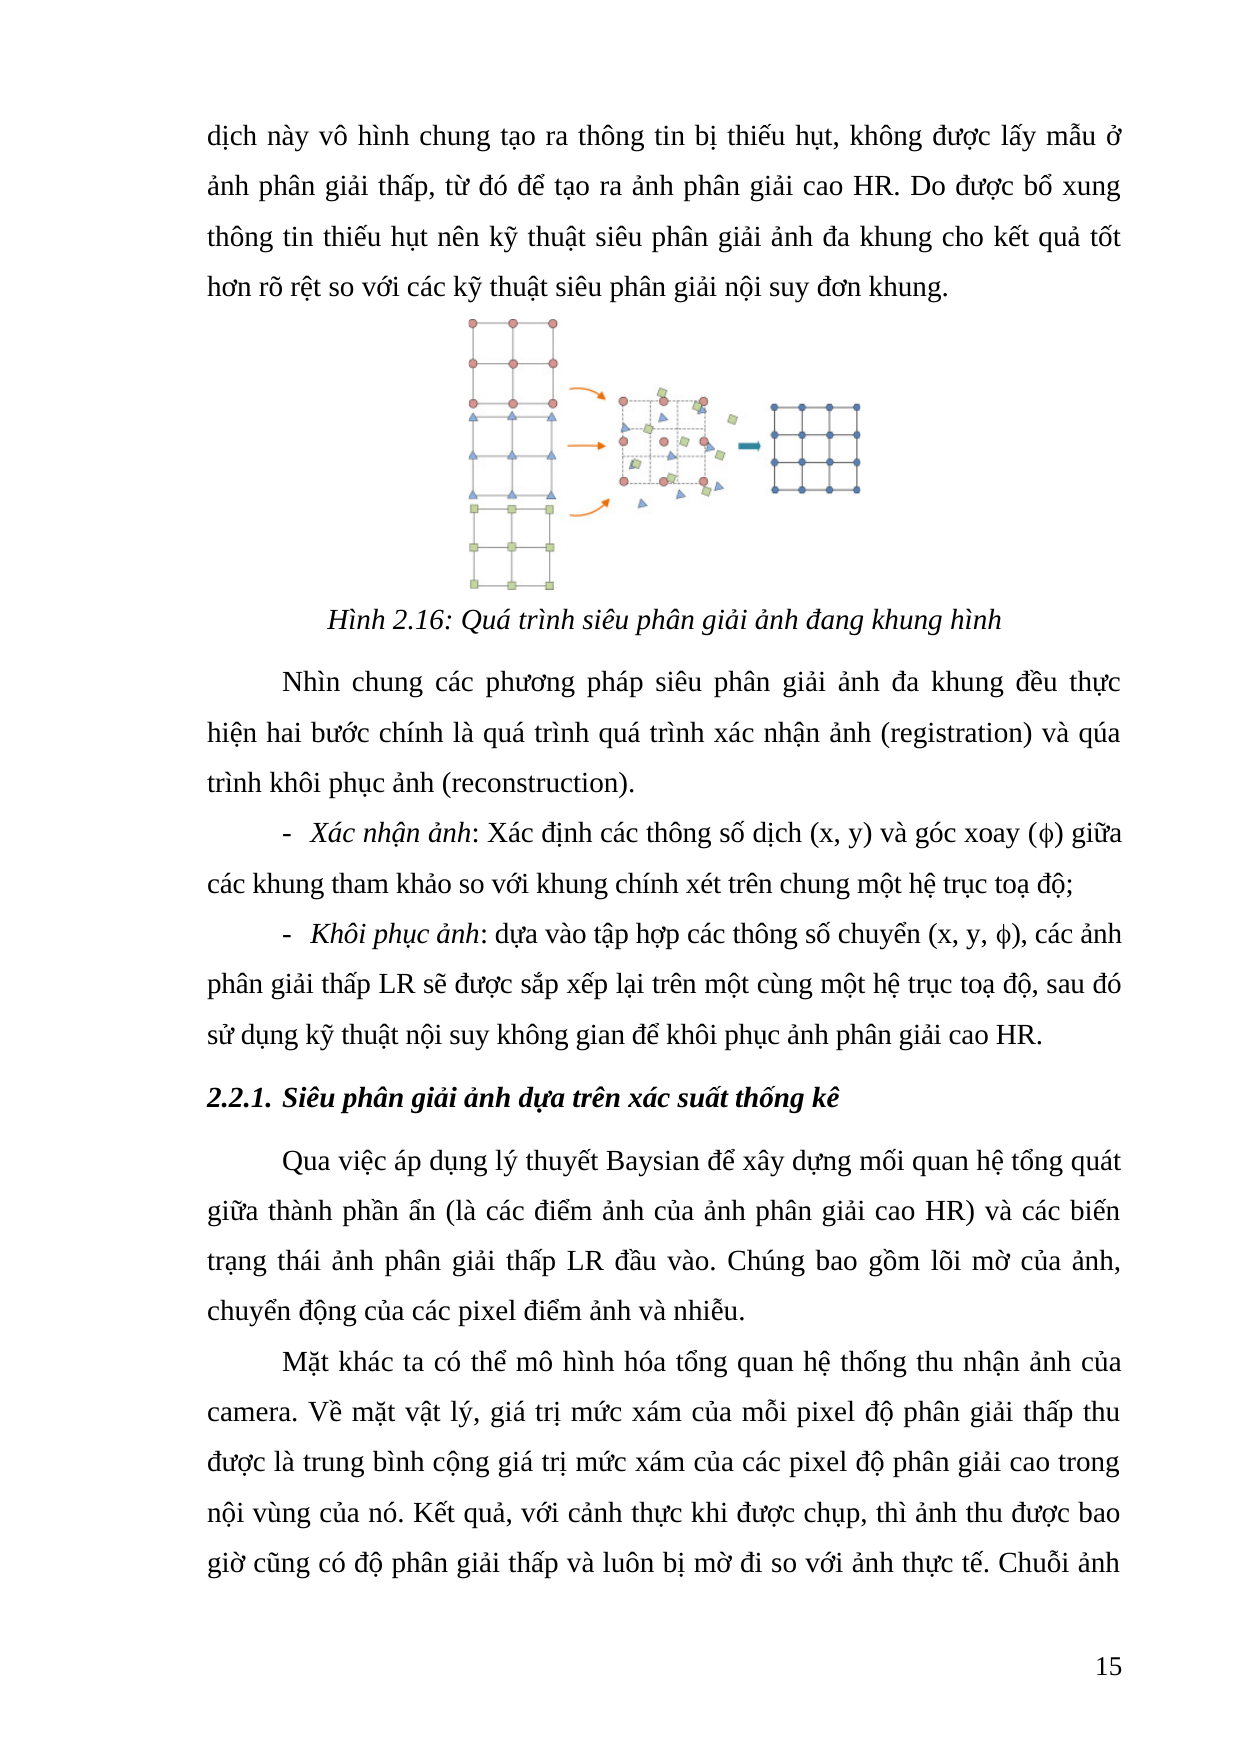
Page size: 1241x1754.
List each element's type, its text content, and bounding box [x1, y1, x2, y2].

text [207, 1344, 1122, 1579]
text Hình 2.8: Quá trình siêu phân giải ảnh đang khung hình [207, 602, 1122, 635]
picture [468, 319, 861, 590]
text Nhìn chung các phương pháp siêu phân giải ảnh đa khung đều thực hiện hai bước chính là quá trình quá trình xác nhận ảnh (registration) và qúa trình khôi phục ảnh (reconstruction). [207, 664, 1122, 799]
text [207, 118, 1122, 303]
text Qua việc áp dụng lý thuyết Baysian để xây dựng mối quan hệ tổng quát giữa thành phần ẩn (là các điểm ảnh của ảnh phân giải cao HR) và các biến trạng thái ảnh phân giải thấp LR đầu vào. Chúng bao gồm lõi mờ của ảnh, chuyển động của các pixel điểm ảnh và nhiễu. [207, 1143, 1122, 1327]
list Xác nhận ảnh: Xác định các thông số dịch (x, y) và góc xoay () giữa các khung tham khảo so với khung chính xét trên chung một hệ trục toạ độ; [207, 816, 1122, 899]
subtitle Siêu phân giải ảnh dựa trên xác suất thống kê [207, 1080, 1122, 1113]
list Khôi phục ảnh: dựa vào tập hợp các thông số chuyển (x, y, ), các ảnh phân giải thấp LR sẽ được sắp xếp lại trên một cùng một hệ trục toạ độ, sau đó sử dụng kỹ thuật nội suy không gian để khôi phục ảnh phân giải cao HR. [207, 916, 1122, 1051]
